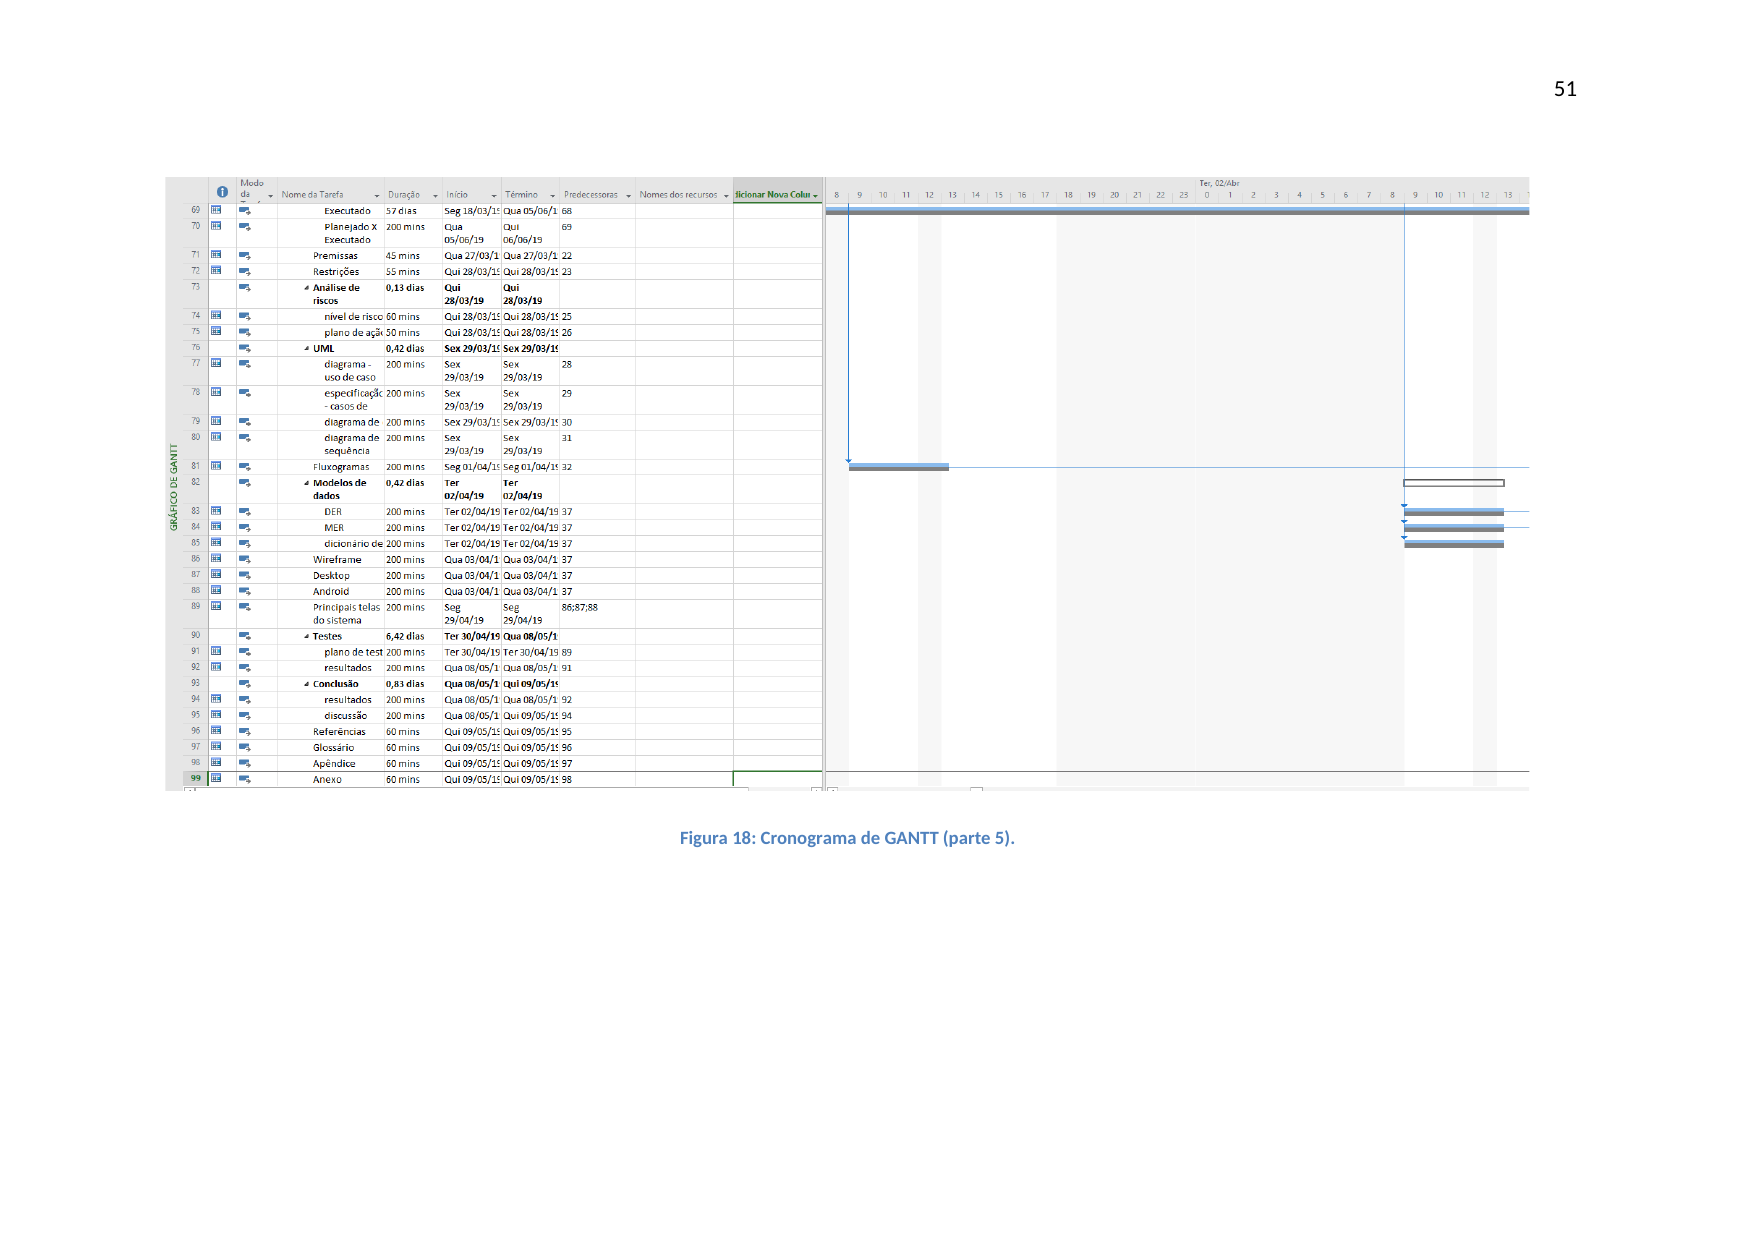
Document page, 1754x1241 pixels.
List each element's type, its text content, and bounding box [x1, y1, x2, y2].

picture [165, 177, 1530, 791]
